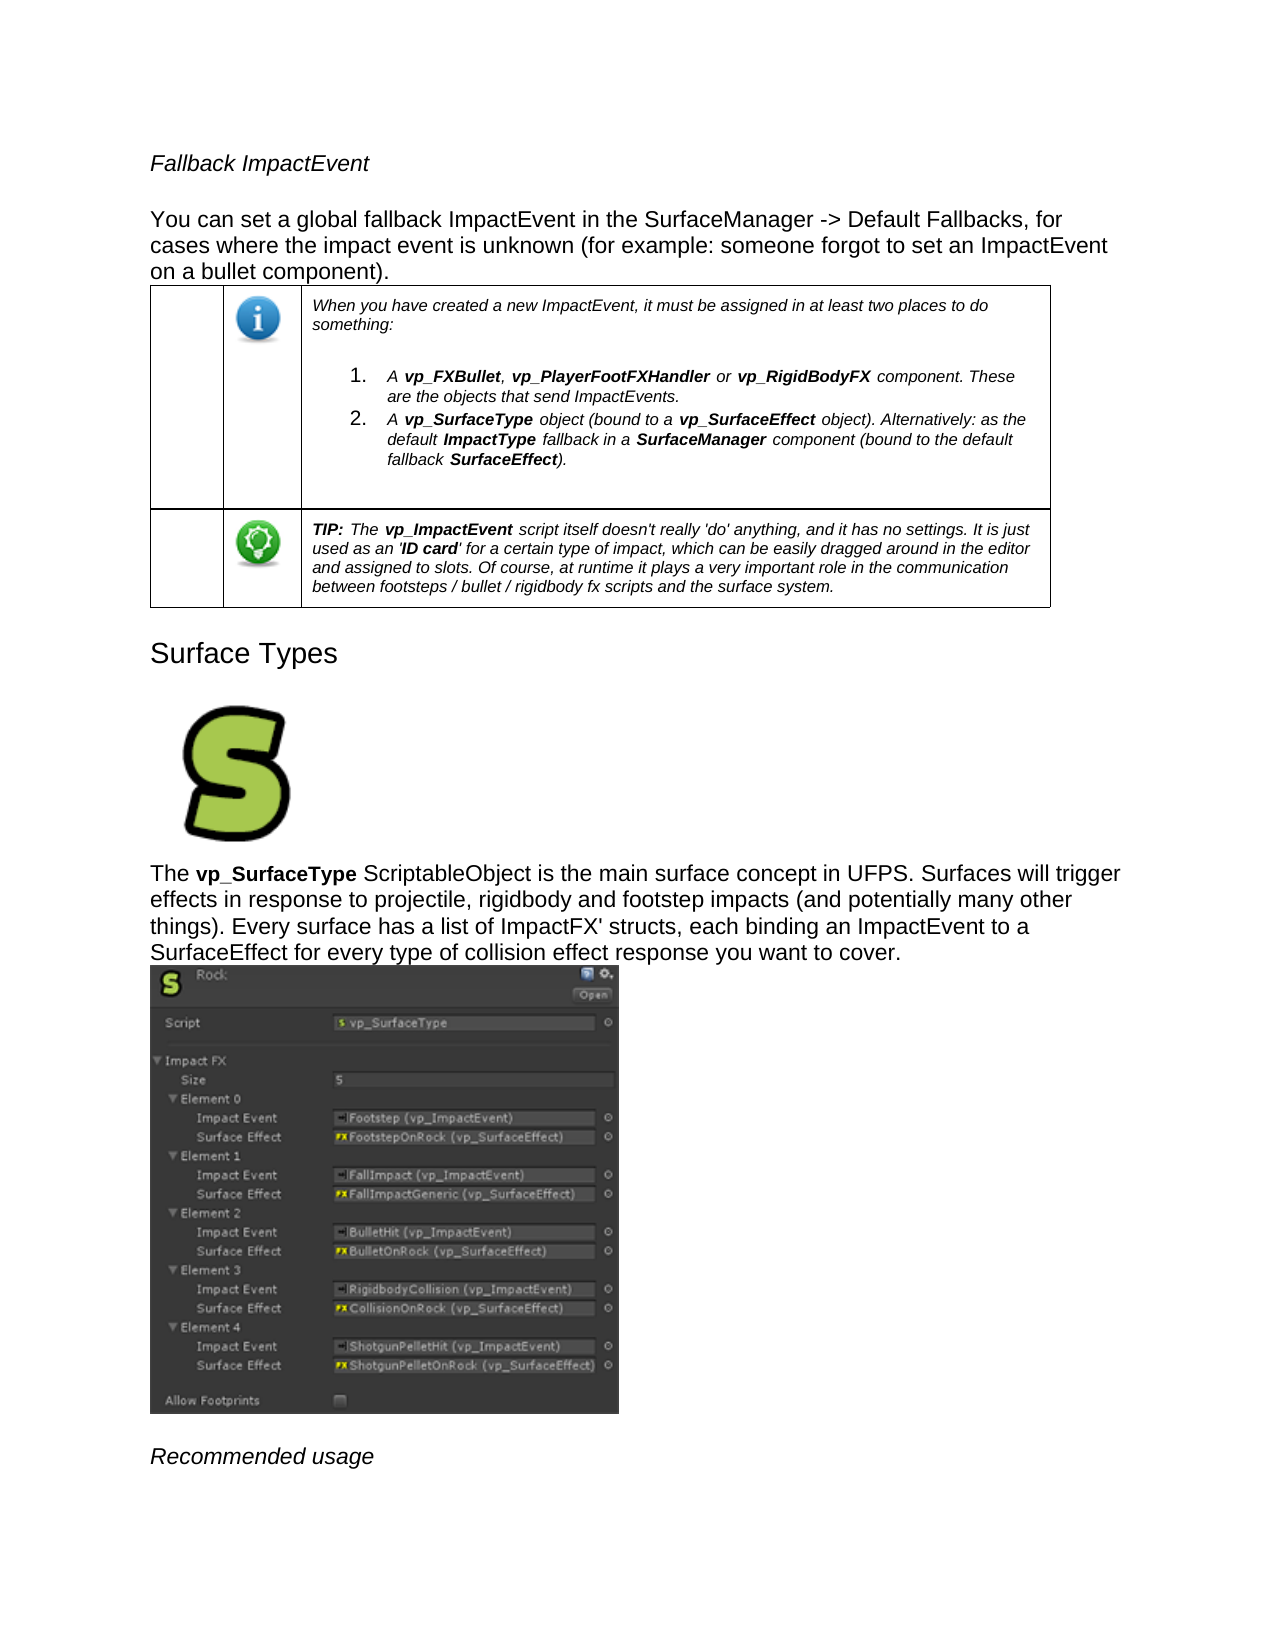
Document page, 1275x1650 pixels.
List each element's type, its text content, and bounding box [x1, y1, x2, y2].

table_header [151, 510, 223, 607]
text Fallback ImpactEvent [150, 150, 1125, 176]
picture [156, 698, 313, 856]
text You can set a global fallback ImpactEvent in the SurfaceManager -> Default Fallbacks, for cases where the impact event is unknown (for example: someone forgot to set an ImpactEvent on a bullet component). [150, 206, 1125, 284]
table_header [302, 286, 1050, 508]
text Recommended usage [150, 1443, 1125, 1469]
text Surface Types [150, 636, 1125, 670]
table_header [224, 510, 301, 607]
picture [150, 965, 619, 1414]
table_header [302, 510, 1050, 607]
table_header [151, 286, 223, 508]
text The vp_SurfaceType ScriptableObject is the main surface concept in UFPS. Surfaces will trigger effects in response to projectile, rigidbody and footstep impacts (and potentially many other things). Every surface has a list of ImpactFX' structs, each binding an ImpactEvent to a SurfaceEffect for every type of collision effect response you want to cover. [150, 860, 1125, 966]
picture [233, 295, 284, 346]
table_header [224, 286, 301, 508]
picture [233, 519, 284, 570]
